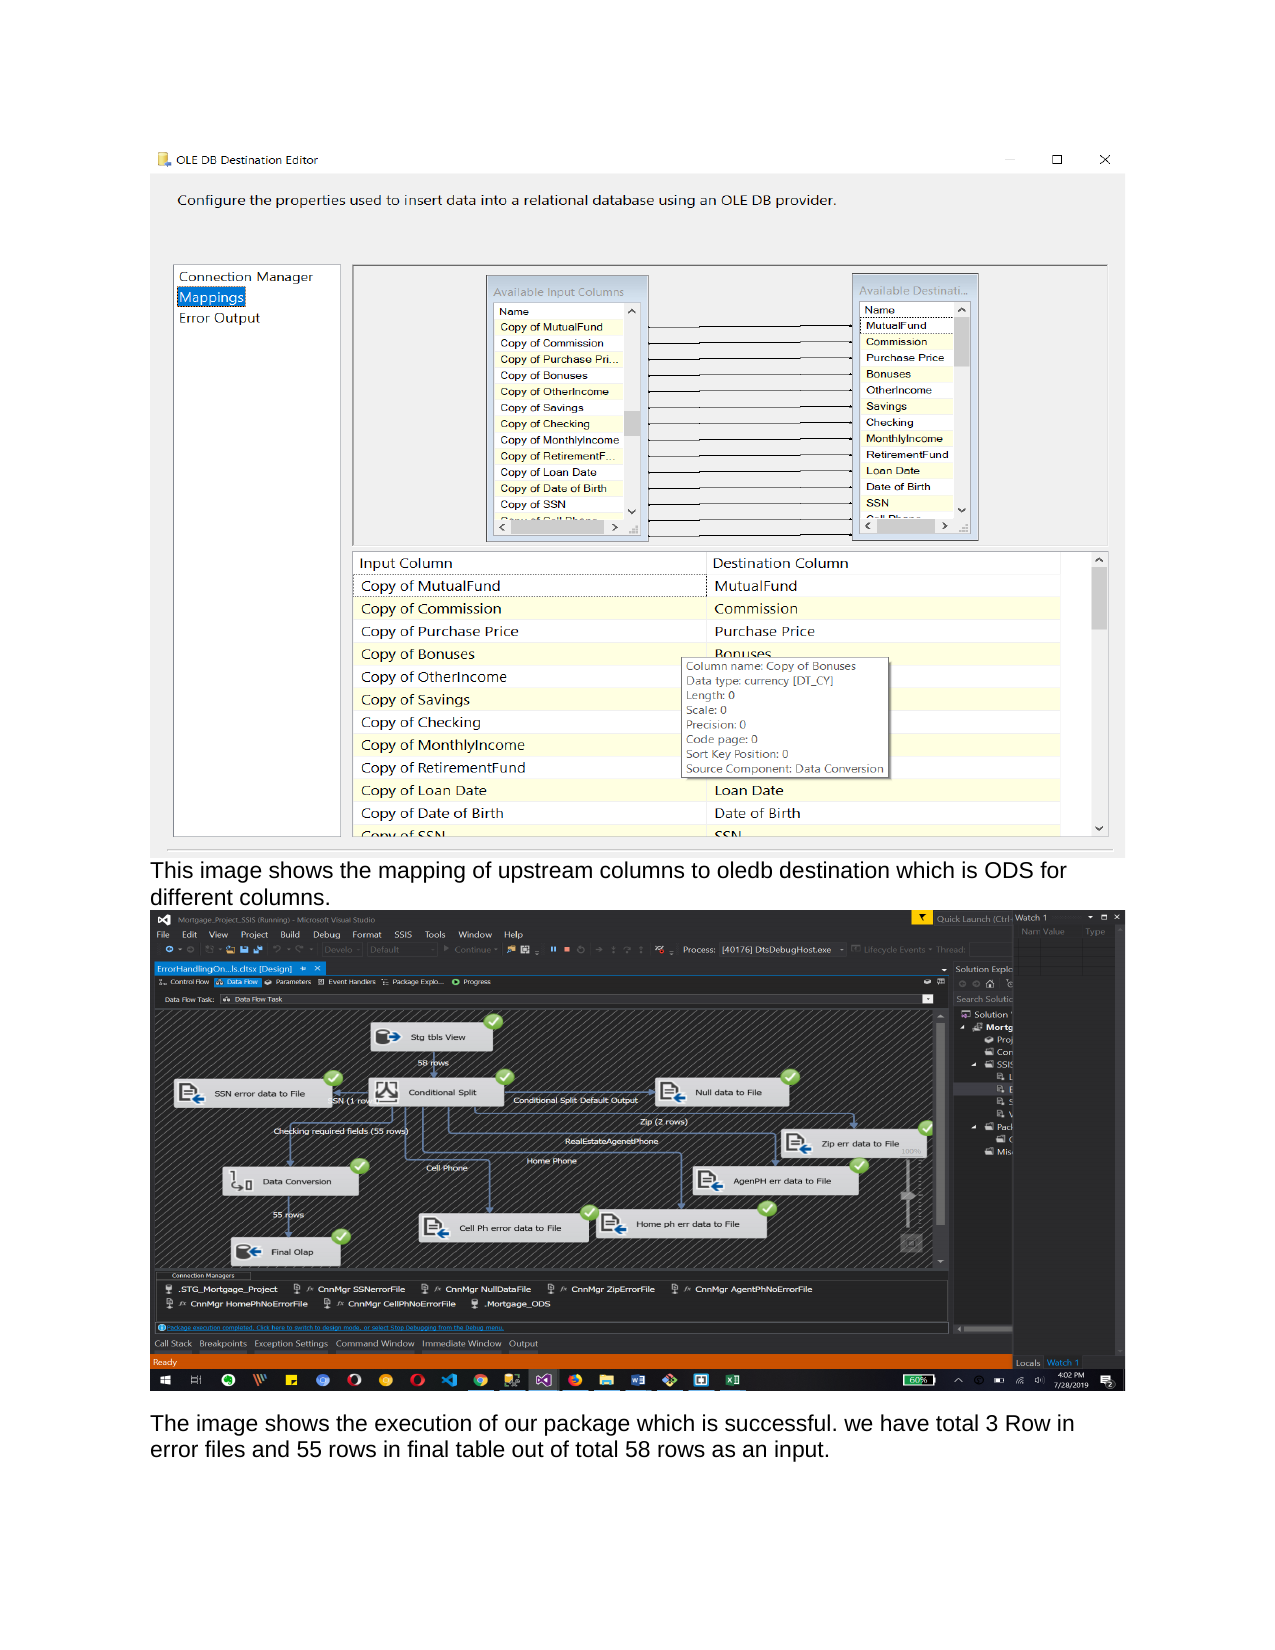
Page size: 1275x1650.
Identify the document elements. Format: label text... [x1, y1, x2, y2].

text This image shows the mapping of upstream columns to oledb destination which is ODS for different columns. [150, 858, 1125, 910]
text The image shows the execution of our package which is successful. we have total 3 Row in error files and 55 rows in final table out of total 58 rows as an input. [150, 1410, 1125, 1463]
picture [150, 910, 1125, 1391]
picture [150, 150, 1125, 858]
